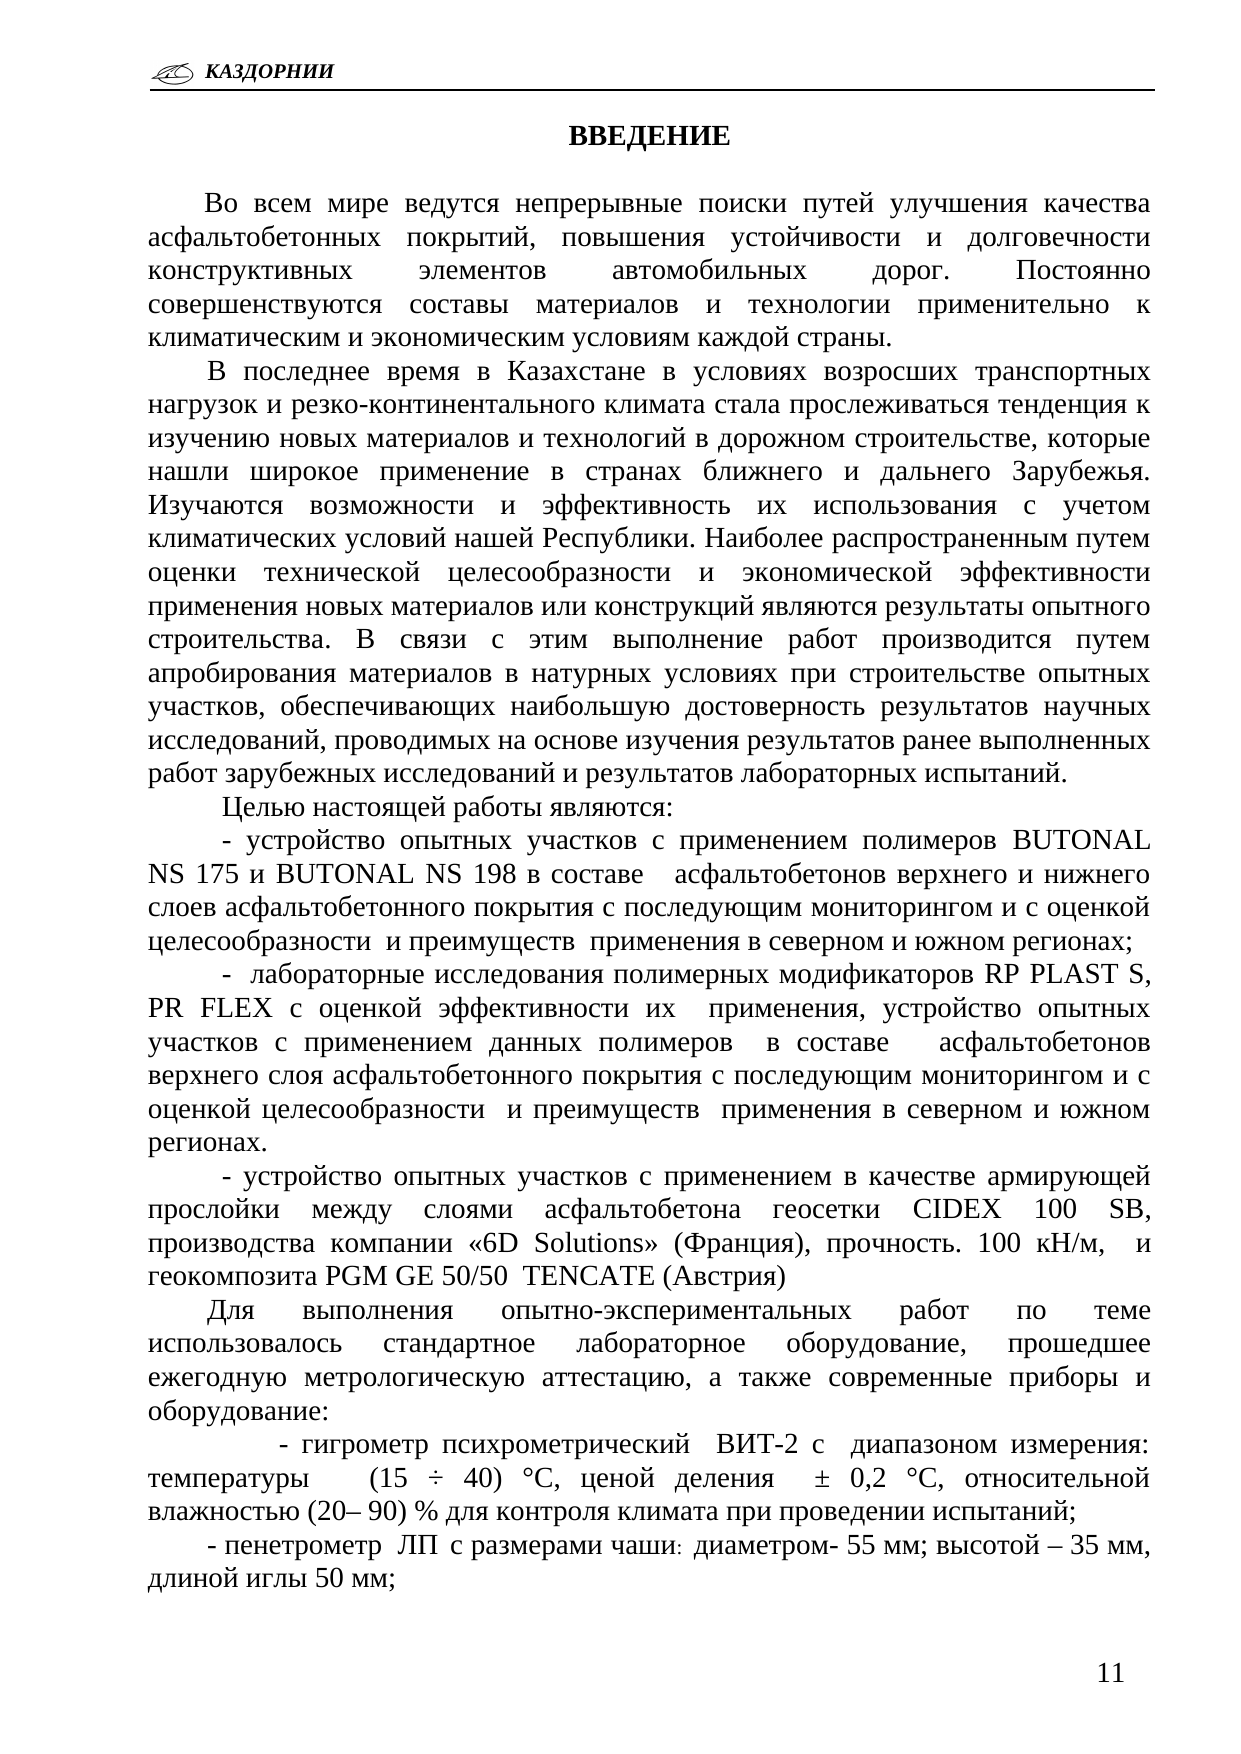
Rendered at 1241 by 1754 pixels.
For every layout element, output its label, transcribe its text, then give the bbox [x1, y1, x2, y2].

text - лабораторные исследования полимерных модификаторов RP PLAST S, PR FLEX с оценкой эффективности их применения, устройство опытных участков с применением данных полимеров в составе асфальтобетонов верхнего слоя асфальтобетонного покрытия с последующим мониторингом и с оценкой целесообразности и преимуществ применения в северном и южном регионах. [148, 957, 1152, 1158]
text Для выполнения опытно-экспериментальных работ по теме использовалось стандартное лабораторное оборудование, прошедшее ежегодную метрологическую аттестацию, а также современные приборы и оборудование: [148, 1292, 1152, 1426]
text В последнее время в Казахстане в условиях возросших транспортных нагрузок и резко-континентального климата стала прослеживаться тенденция к изучению новых материалов и технологий в дорожном строительстве, которые нашли широкое применение в странах ближнего и дальнего Зарубежья. Изучаются возможности и эффективность их использования с учетом климатических условий нашей Республики. Наиболее распространенным путем оценки технической целесообразности и экономической эффективности применения новых материалов или конструкций являются результаты опытного строительства. В связи с этим выполнение работ производится путем апробирования материалов в натурных условиях при строительстве опытных участков, обеспечивающих наибольшую достоверность результатов научных исследований, проводимых на основе изучения результатов ранее выполненных работ зарубежных исследований и результатов лабораторных испытаний. [148, 353, 1152, 789]
text Во всем мире ведутся непрерывные поиски путей улучшения качества асфальтобетонных покрытий, повышения устойчивости и долговечности конструктивных элементов автомобильных дорог. Постоянно совершенствуются составы материалов и технологии применительно к климатическим и экономическим условиям каждой страны. [148, 185, 1152, 353]
text - устройство опытных участков с применением полимеров BUTONAL NS 175 и BUTONAL NS 198 в составе асфальтобетонов верхнего и нижнего слоев асфальтобетонного покрытия с последующим мониторингом и с оценкой целесообразности и преимуществ применения в северном и южном регионах; [148, 822, 1152, 957]
text - гигрометр психрометрический ВИТ-2 с диапазоном измерения: температуры (15 ÷ 40) °С, ценой деления ± 0,2 °С, относительной влажностью (20– 90) % для контроля климата при проведении испытаний; [148, 1426, 1152, 1527]
text - пенетрометр ЛП с размерами чаши: диаметром- 55 мм; высотой – 35 мм, длиной иглы 50 мм; [148, 1527, 1152, 1594]
text Целью настоящей работы являются: [148, 789, 1152, 822]
text ВВЕДЕНИЕ [148, 118, 1152, 152]
picture [149, 60, 195, 89]
text - устройство опытных участков с применением в качестве армирующей прослойки между слоями асфальтобетона геосетки CIDEX 100 SB, производства компании «6D Solutions» (Франция), прочность. 100 кН/м, и геокомпозита PGM GE 50/50 TENCATE (Австрия) [148, 1158, 1152, 1292]
